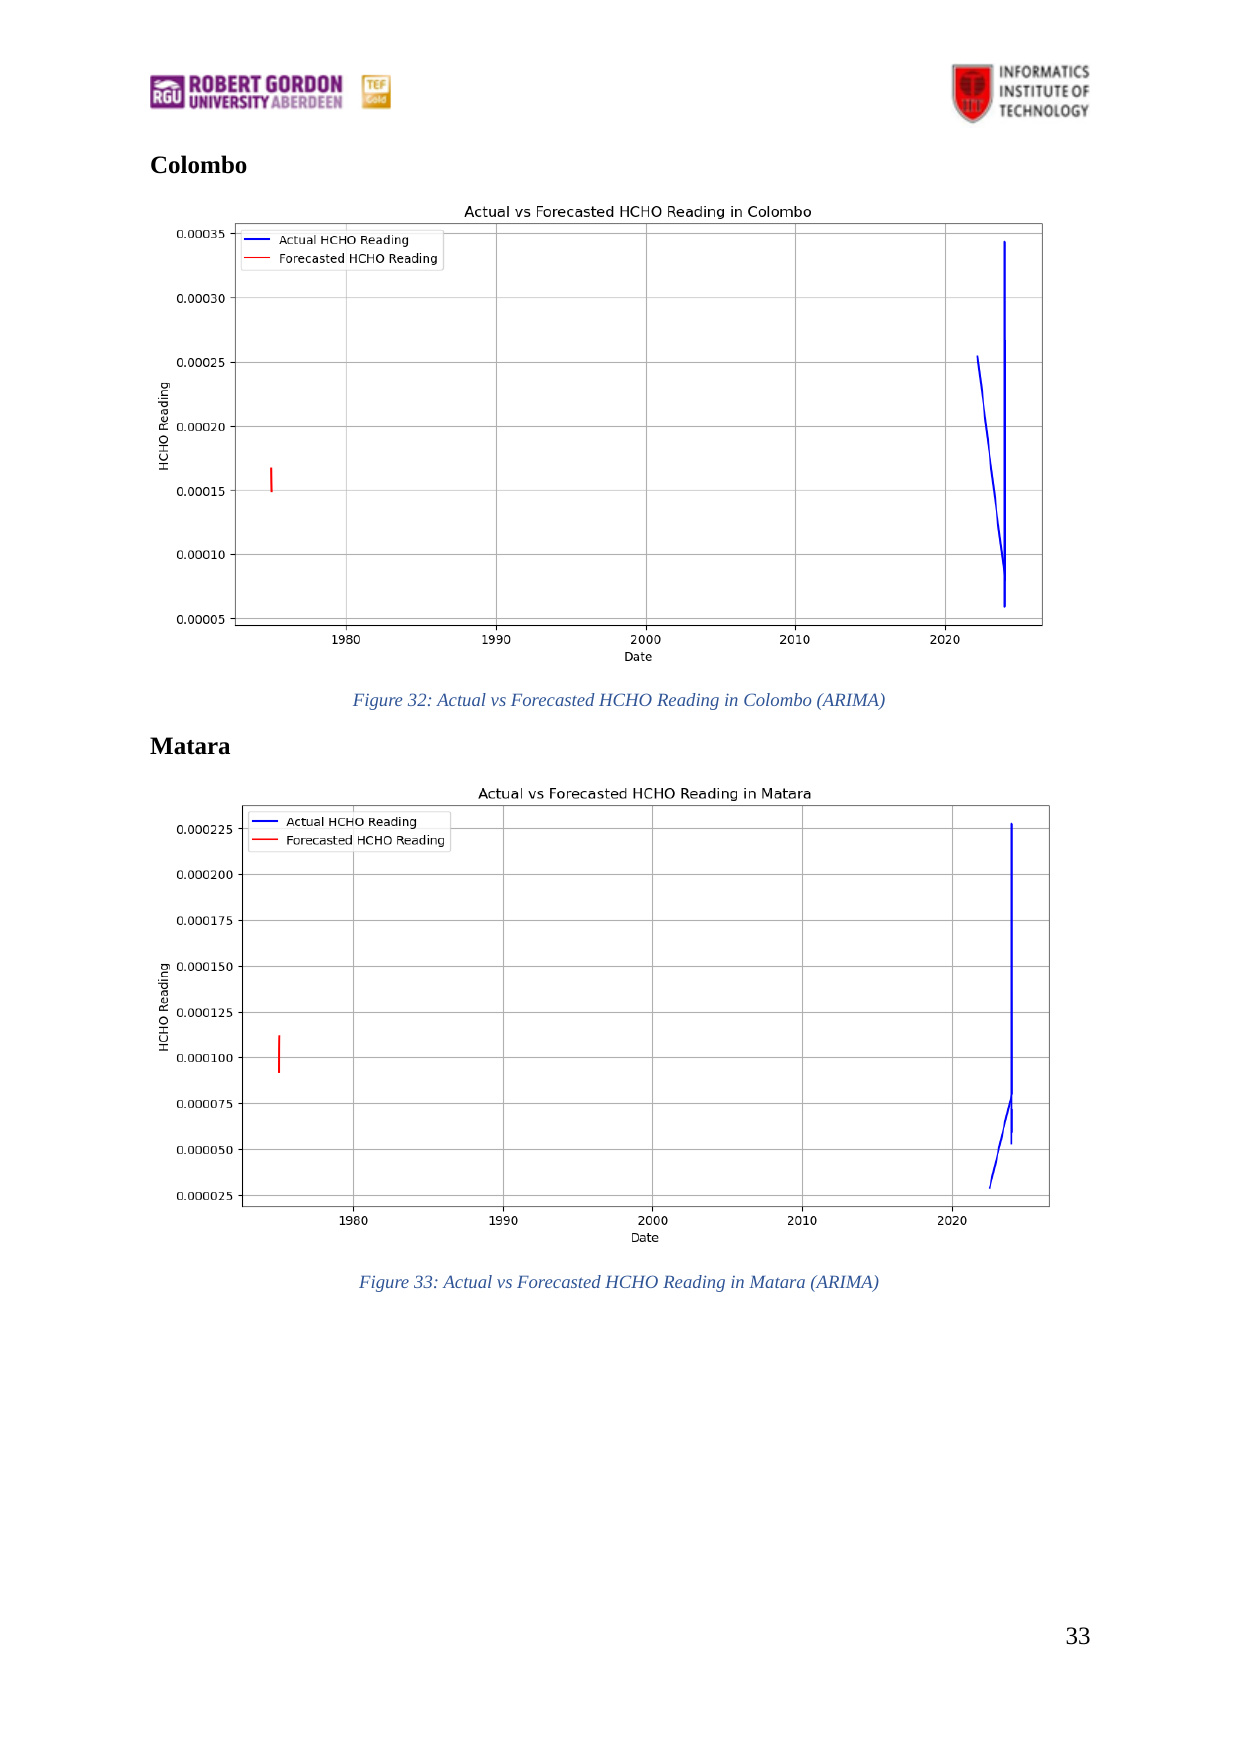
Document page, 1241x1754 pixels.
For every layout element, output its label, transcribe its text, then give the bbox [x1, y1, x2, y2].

picture [150, 197, 1049, 671]
text Colombo [150, 150, 1090, 179]
text Figure 33: Actual vs Forecasted HCHO Reading in Matara (ARIMA) [150, 1271, 1090, 1292]
picture [150, 779, 1056, 1252]
text Matara [150, 731, 1090, 760]
text Figure 32: Actual vs Forecasted HCHO Reading in Colombo (ARIMA) [150, 689, 1090, 711]
picture [150, 63, 1091, 128]
